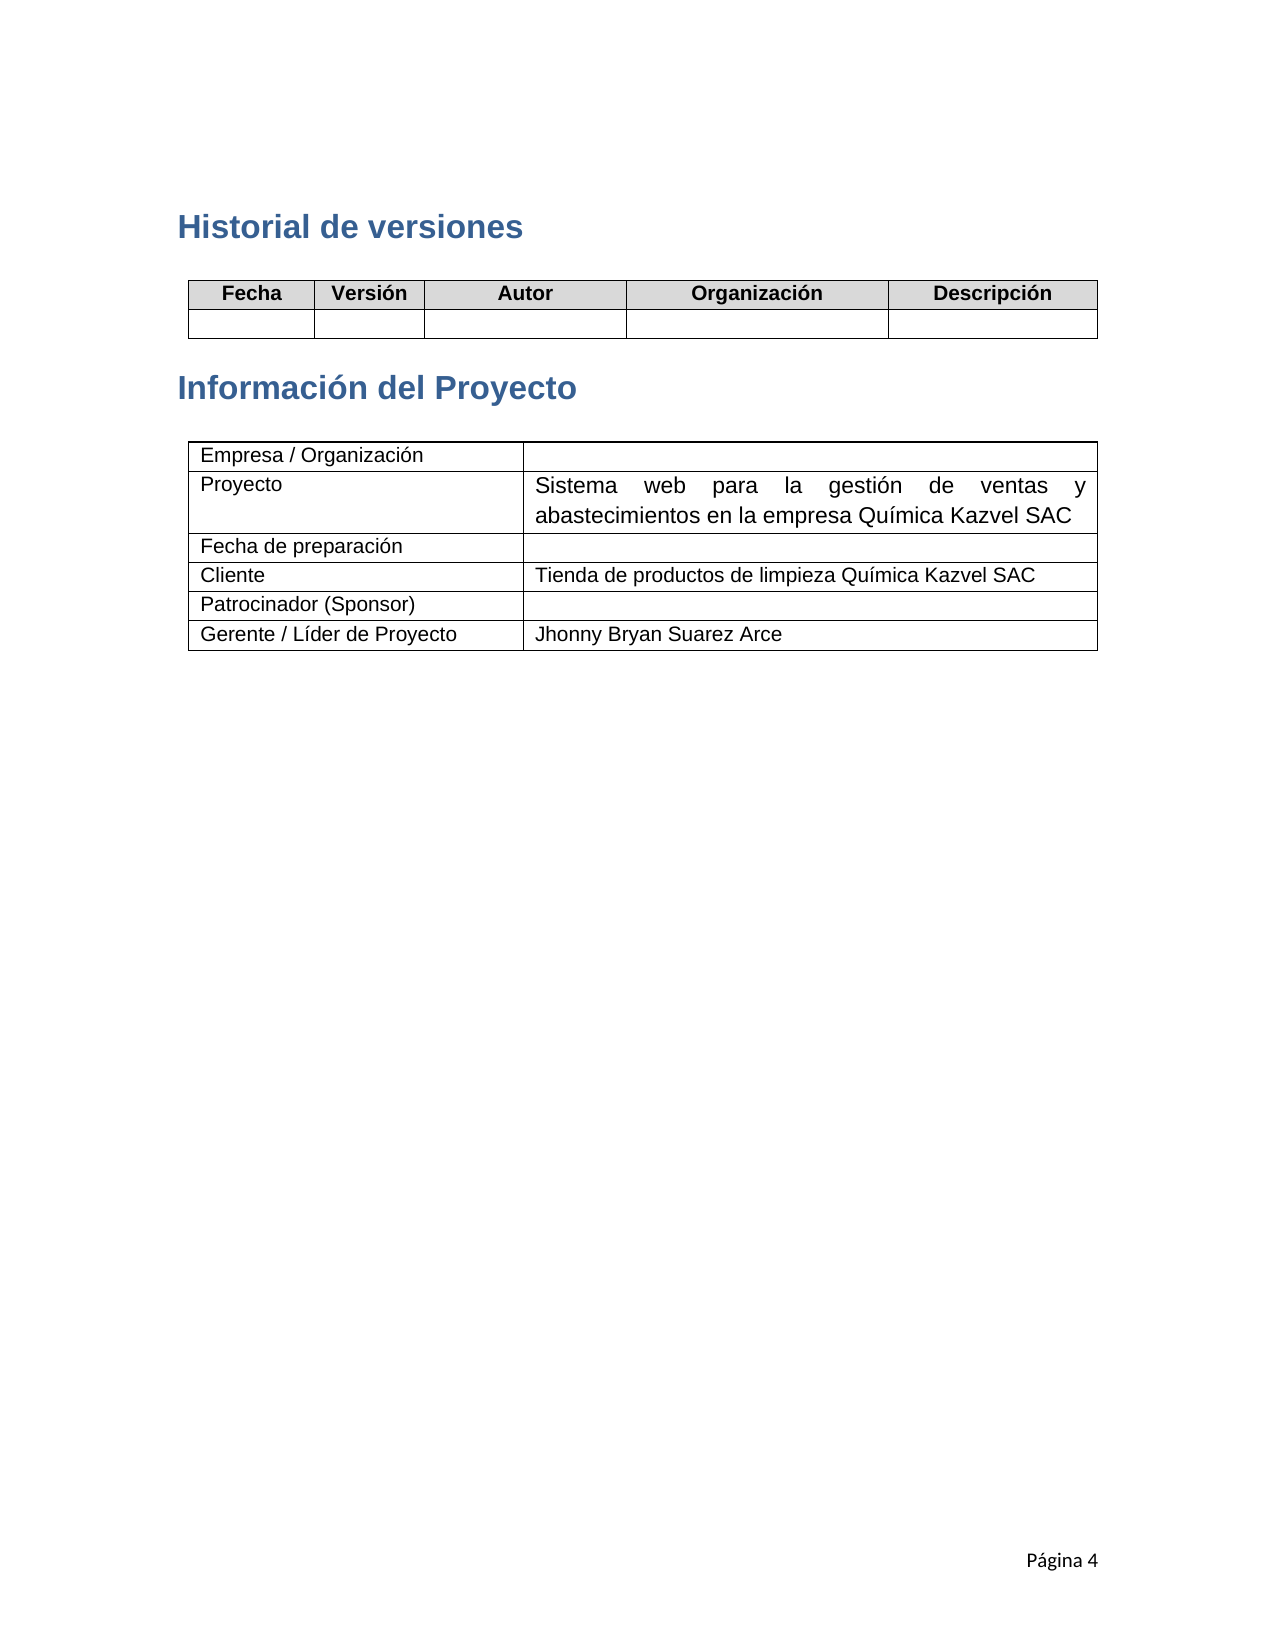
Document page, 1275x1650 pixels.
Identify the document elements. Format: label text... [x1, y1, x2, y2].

table_cell Sistema web para la gestión de ventas y abastecimientos en la empresa Química Kazvel SAC [524, 472, 1097, 533]
table_cell Tienda de productos de limpieza Química Kazvel SAC [524, 563, 1097, 591]
subtitle Información del Proyecto [177, 368, 1098, 407]
table_header Empresa / Organización [189, 443, 523, 471]
table_cell Gerente / Líder de Proyecto [189, 621, 523, 650]
table_cell [315, 310, 424, 338]
table_cell [189, 310, 314, 338]
table_cell Cliente [189, 563, 523, 591]
table_cell [425, 310, 626, 338]
table_cell [524, 592, 1097, 620]
table_cell Patrocinador (Sponsor) [189, 592, 523, 620]
table_header [524, 443, 1097, 471]
table_cell Fecha de preparación [189, 534, 523, 562]
table_header Versión [315, 281, 424, 309]
table_cell [889, 310, 1097, 338]
table_cell [627, 310, 888, 338]
subtitle Historial de versiones [177, 207, 1098, 245]
table_cell [524, 534, 1097, 562]
table_cell Jhonny Bryan Suarez Arce [524, 621, 1097, 650]
table_cell Proyecto [189, 472, 523, 533]
table_header Autor [425, 281, 626, 309]
table_header Organización [627, 281, 888, 309]
table_header Descripción [889, 281, 1097, 309]
table_header Fecha [189, 281, 314, 309]
